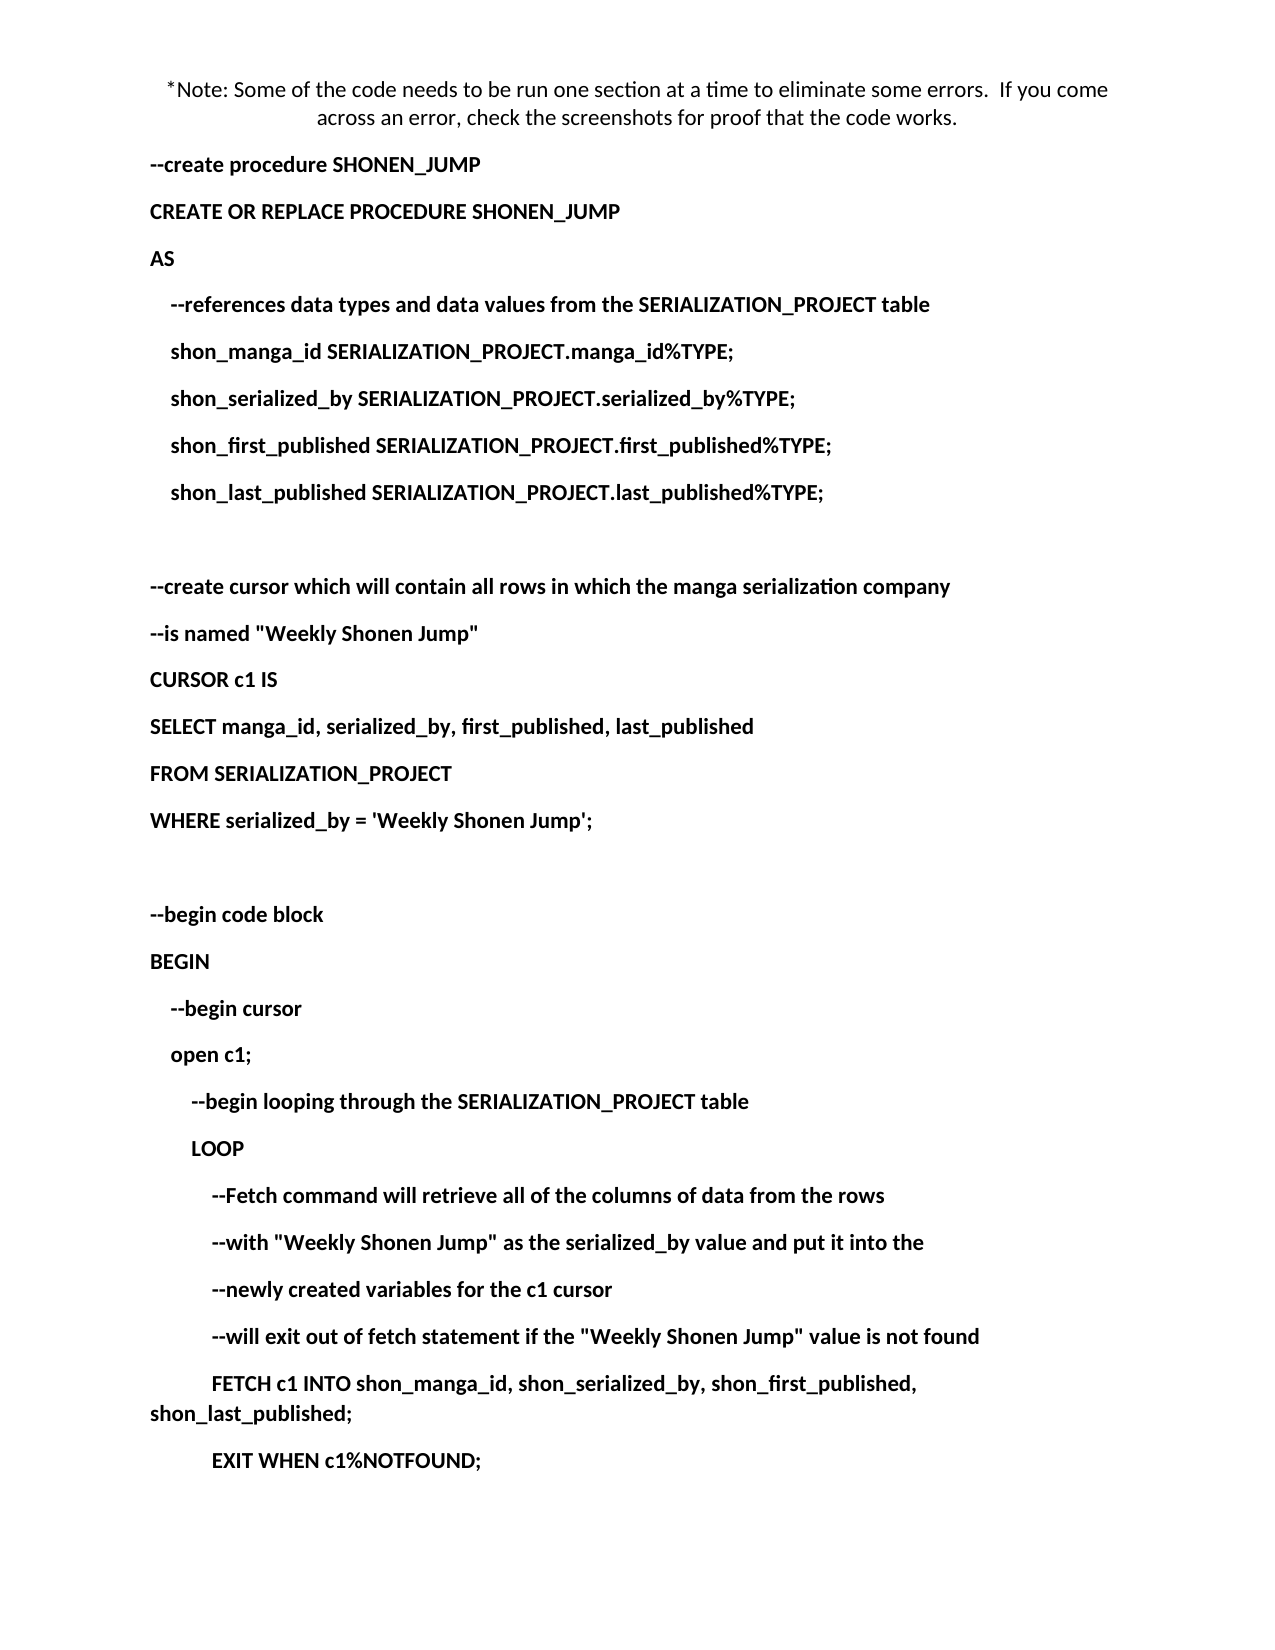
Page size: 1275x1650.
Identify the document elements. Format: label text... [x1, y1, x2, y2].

text shon_last_published SERIALIZATION_PROJECT.last_published%TYPE; [150, 478, 1125, 506]
text BEGIN [150, 947, 1125, 975]
text shon_first_published SERIALIZATION_PROJECT.first_published%TYPE; [150, 431, 1125, 459]
text FETCH c1 INTO shon_manga_id, shon_serialized_by, shon_first_published, shon_last_published; [150, 1369, 1125, 1427]
text --references data types and data values from the SERIALIZATION_PROJECT table [150, 291, 1125, 319]
text --Fetch command will retrieve all of the columns of data from the rows [150, 1181, 1125, 1209]
text --begin code block [150, 900, 1125, 928]
text shon_serialized_by SERIALIZATION_PROJECT.serialized_by%TYPE; [150, 384, 1125, 412]
text --create cursor which will contain all rows in which the manga serialization company [150, 572, 1125, 600]
text CURSOR c1 IS [150, 666, 1125, 694]
text --will exit out of fetch statement if the "Weekly Shonen Jump" value is not found [150, 1322, 1125, 1350]
text SELECT manga_id, serialized_by, first_published, last_published [150, 712, 1125, 741]
text --begin cursor [150, 994, 1125, 1022]
text shon_manga_id SERIALIZATION_PROJECT.manga_id%TYPE; [150, 337, 1125, 366]
text --newly created variables for the c1 cursor [150, 1275, 1125, 1303]
text open c1; [150, 1041, 1125, 1069]
text --create procedure SHONEN_JUMP [150, 150, 1125, 178]
text WHERE serialized_by = 'Weekly Shonen Jump'; [150, 806, 1125, 834]
text FROM SERIALIZATION_PROJECT [150, 759, 1125, 787]
text --begin looping through the SERIALIZATION_PROJECT table [150, 1087, 1125, 1116]
text CREATE OR REPLACE PROCEDURE SHONEN_JUMP [150, 197, 1125, 225]
text --with "Weekly Shonen Jump" as the serialized_by value and put it into the [150, 1228, 1125, 1256]
text --is named "Weekly Shonen Jump" [150, 619, 1125, 647]
text EXIT WHEN c1%NOTFOUND; [150, 1446, 1125, 1474]
text LOOP [150, 1134, 1125, 1162]
text AS [150, 244, 1125, 272]
